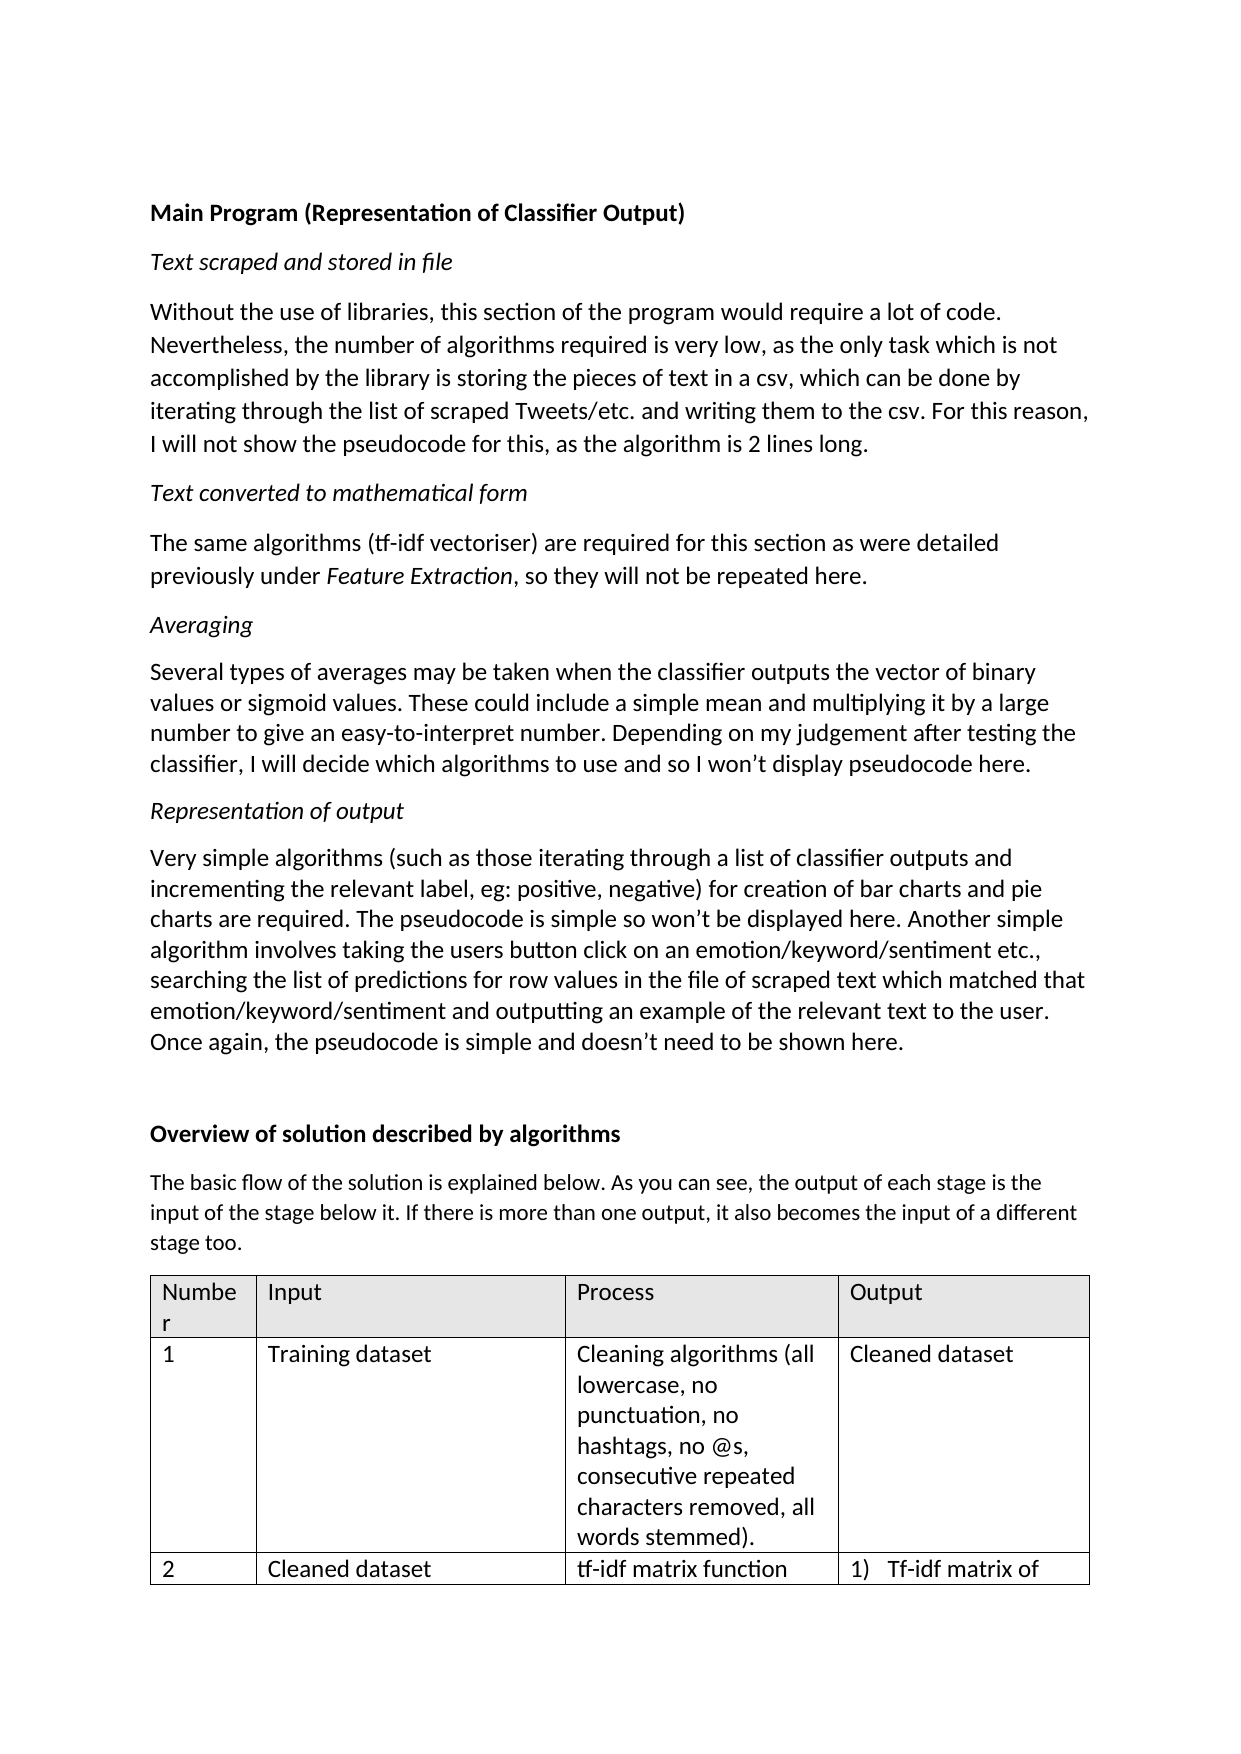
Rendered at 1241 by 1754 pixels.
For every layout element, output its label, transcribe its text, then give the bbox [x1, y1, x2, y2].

text Representation of output [150, 795, 1090, 826]
text Without the use of libraries, this section of the program would require a lot of code. Nevertheless, the number of algorithms required is very low, as the only task which is not accomplished by the library is storing the pieces of text in a csv, which can be done by iterating through the list of scraped Tweets/etc. and writing them to the csv. For this reason, I will not show the pseudocode for this, as the algorithm is 2 lines long. [150, 296, 1090, 458]
table_cell 1 [151, 1338, 256, 1552]
text Text scraped and stored in file [150, 246, 1090, 277]
table_cell Cleaned dataset [257, 1553, 565, 1583]
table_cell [566, 1553, 838, 1583]
table_cell Cleaned dataset [839, 1338, 1089, 1552]
table_cell Training dataset [257, 1338, 565, 1552]
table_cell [839, 1553, 1089, 1583]
text The basic flow of the solution is explained below. As you can see, the output of each stage is the input of the stage below it. If there is more than one output, it also becomes the input of a different stage too. [150, 1168, 1090, 1256]
text Text converted to mathematical form [150, 477, 1090, 508]
text Main Program (Representation of Classifier Output) [150, 197, 1090, 227]
table_cell Cleaning algorithms (all lowercase, no punctuation, no hashtags, no @s, consecutive repeated characters removed, all words stemmed). [566, 1338, 838, 1552]
text The same algorithms (tf-idf vectoriser) are required for this section as were detailed previously under Feature Extraction, so they will not be repeated here. [150, 527, 1090, 590]
table_header Process [566, 1276, 838, 1337]
text Very simple algorithms (such as those iterating through a list of classifier outputs and incrementing the relevant label, eg: positive, negative) for creation of bar charts and pie charts are required. The pseudocode is simple so won’t be displayed here. Another simple algorithm involves taking the users button click on an emotion/keyword/sentiment etc., searching the list of predictions for row values in the file of scraped text which matched that emotion/keyword/sentiment and outputting an example of the relevant text to the user. Once again, the pseudocode is simple and doesn’t need to be shown here. [150, 842, 1090, 1056]
text Averaging [150, 609, 1090, 640]
table_header Output [839, 1276, 1089, 1337]
table_cell 2 [151, 1553, 256, 1583]
text Overview of solution described by algorithms [150, 1118, 1090, 1149]
table_header Input [257, 1276, 565, 1337]
text Several types of averages may be taken when the classifier outputs the vector of binary values or sigmoid values. These could include a simple mean and multiplying it by a large number to give an easy-to-interpret number. Depending on my judgement after testing the classifier, I will decide which algorithms to use and so I won’t display pseudocode here. [150, 657, 1090, 779]
